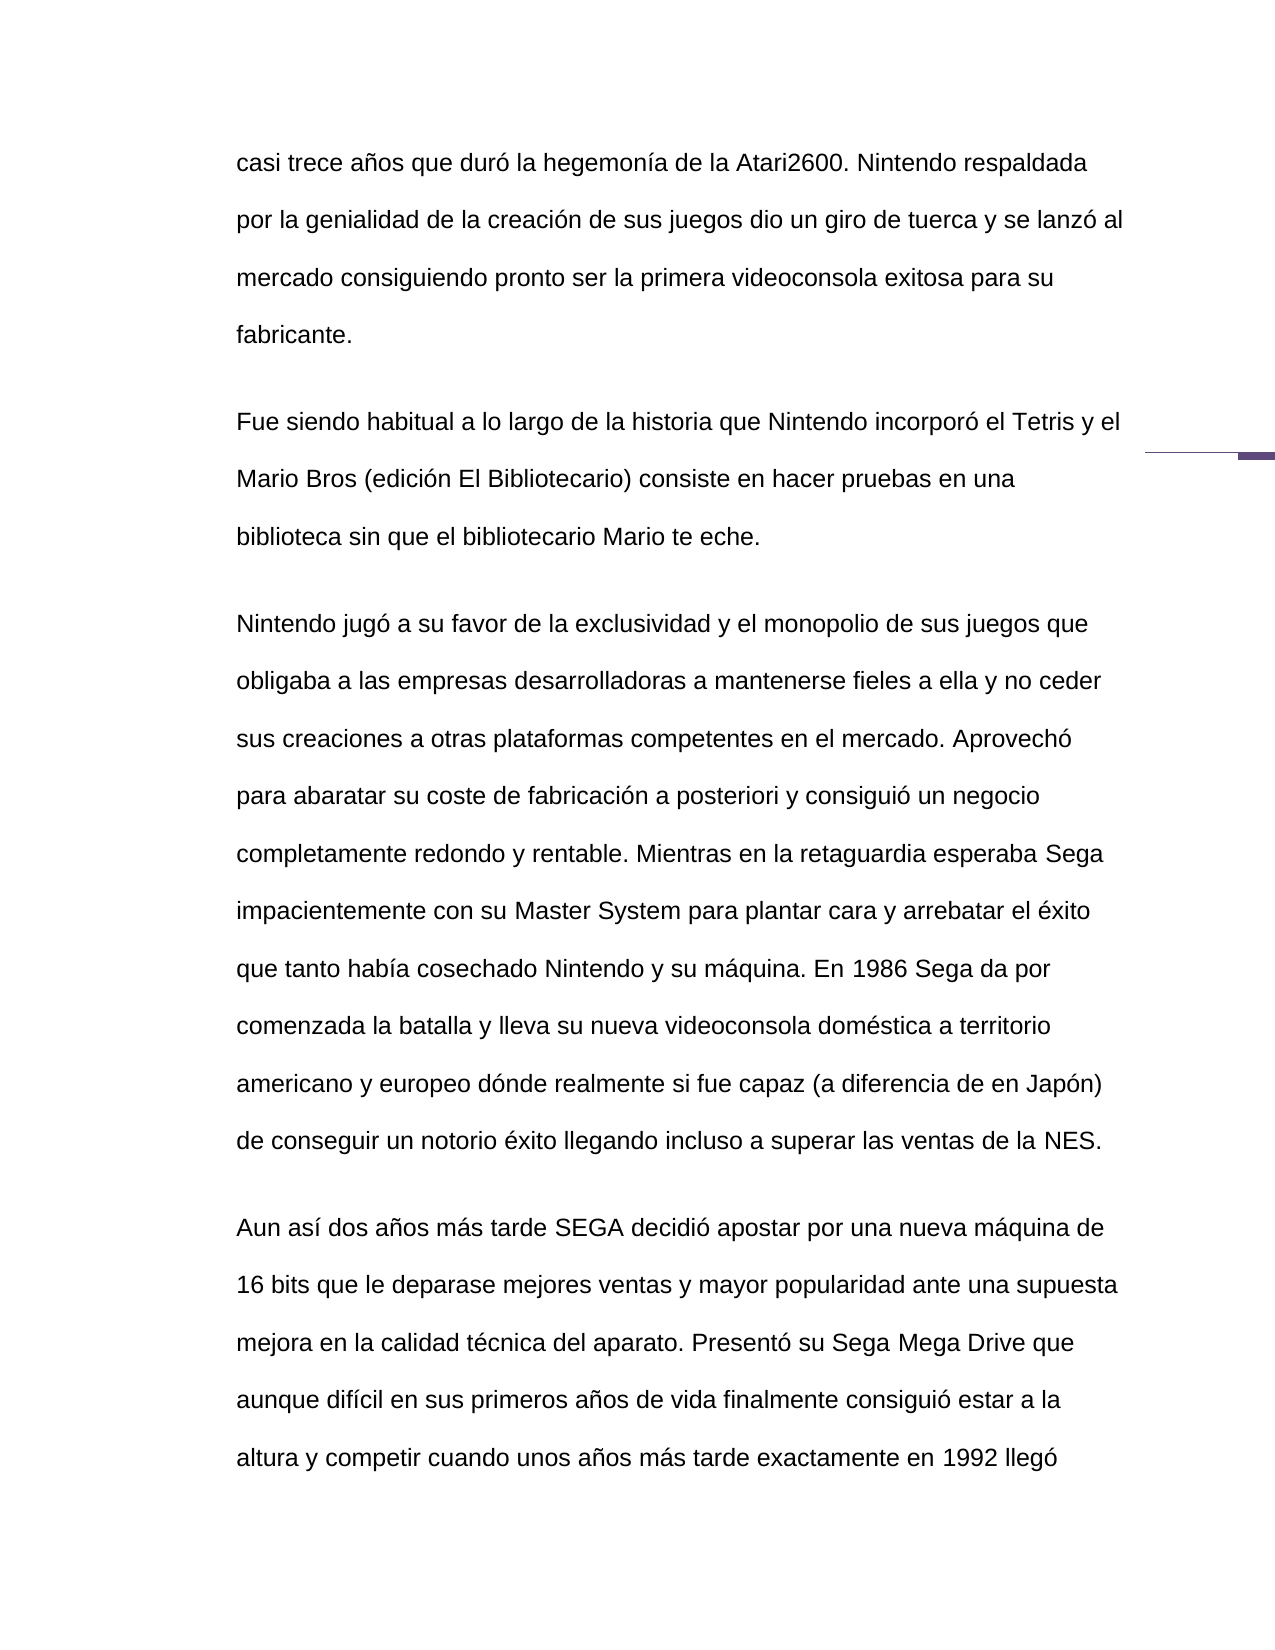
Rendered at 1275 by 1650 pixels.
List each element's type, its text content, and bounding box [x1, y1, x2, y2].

text Nintendo jugó a su favor de la exclusividad y el monopolio de sus juegos que obligaba a las empresas desarrolladoras a mantenerse fieles a ella y no ceder sus creaciones a otras plataformas competentes en el mercado. Aprovechó para abaratar su coste de fabricación a posteriori y consiguió un negocio completamente redondo y rentable. Mientras en la retaguardia esperaba Sega impacientemente con su Master System para plantar cara y arrebatar el éxito que tanto había cosechado Nintendo y su máquina. En 1986 Sega da por comenzada la batalla y lleva su nueva videoconsola doméstica a territorio americano y europeo dónde realmente si fue capaz (a diferencia de en Japón) de conseguir un notorio éxito llegando incluso a superar las ventas de la NES. [236, 608, 1127, 1155]
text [236, 148, 1127, 349]
text Fue siendo habitual a lo largo de la historia que Nintendo incorporó el Tetris y el Mario Bros (edición El Bibliotecario) consiste en hacer pruebas en una biblioteca sin que el bibliotecario Mario te eche. [236, 407, 1127, 551]
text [236, 1213, 1127, 1471]
